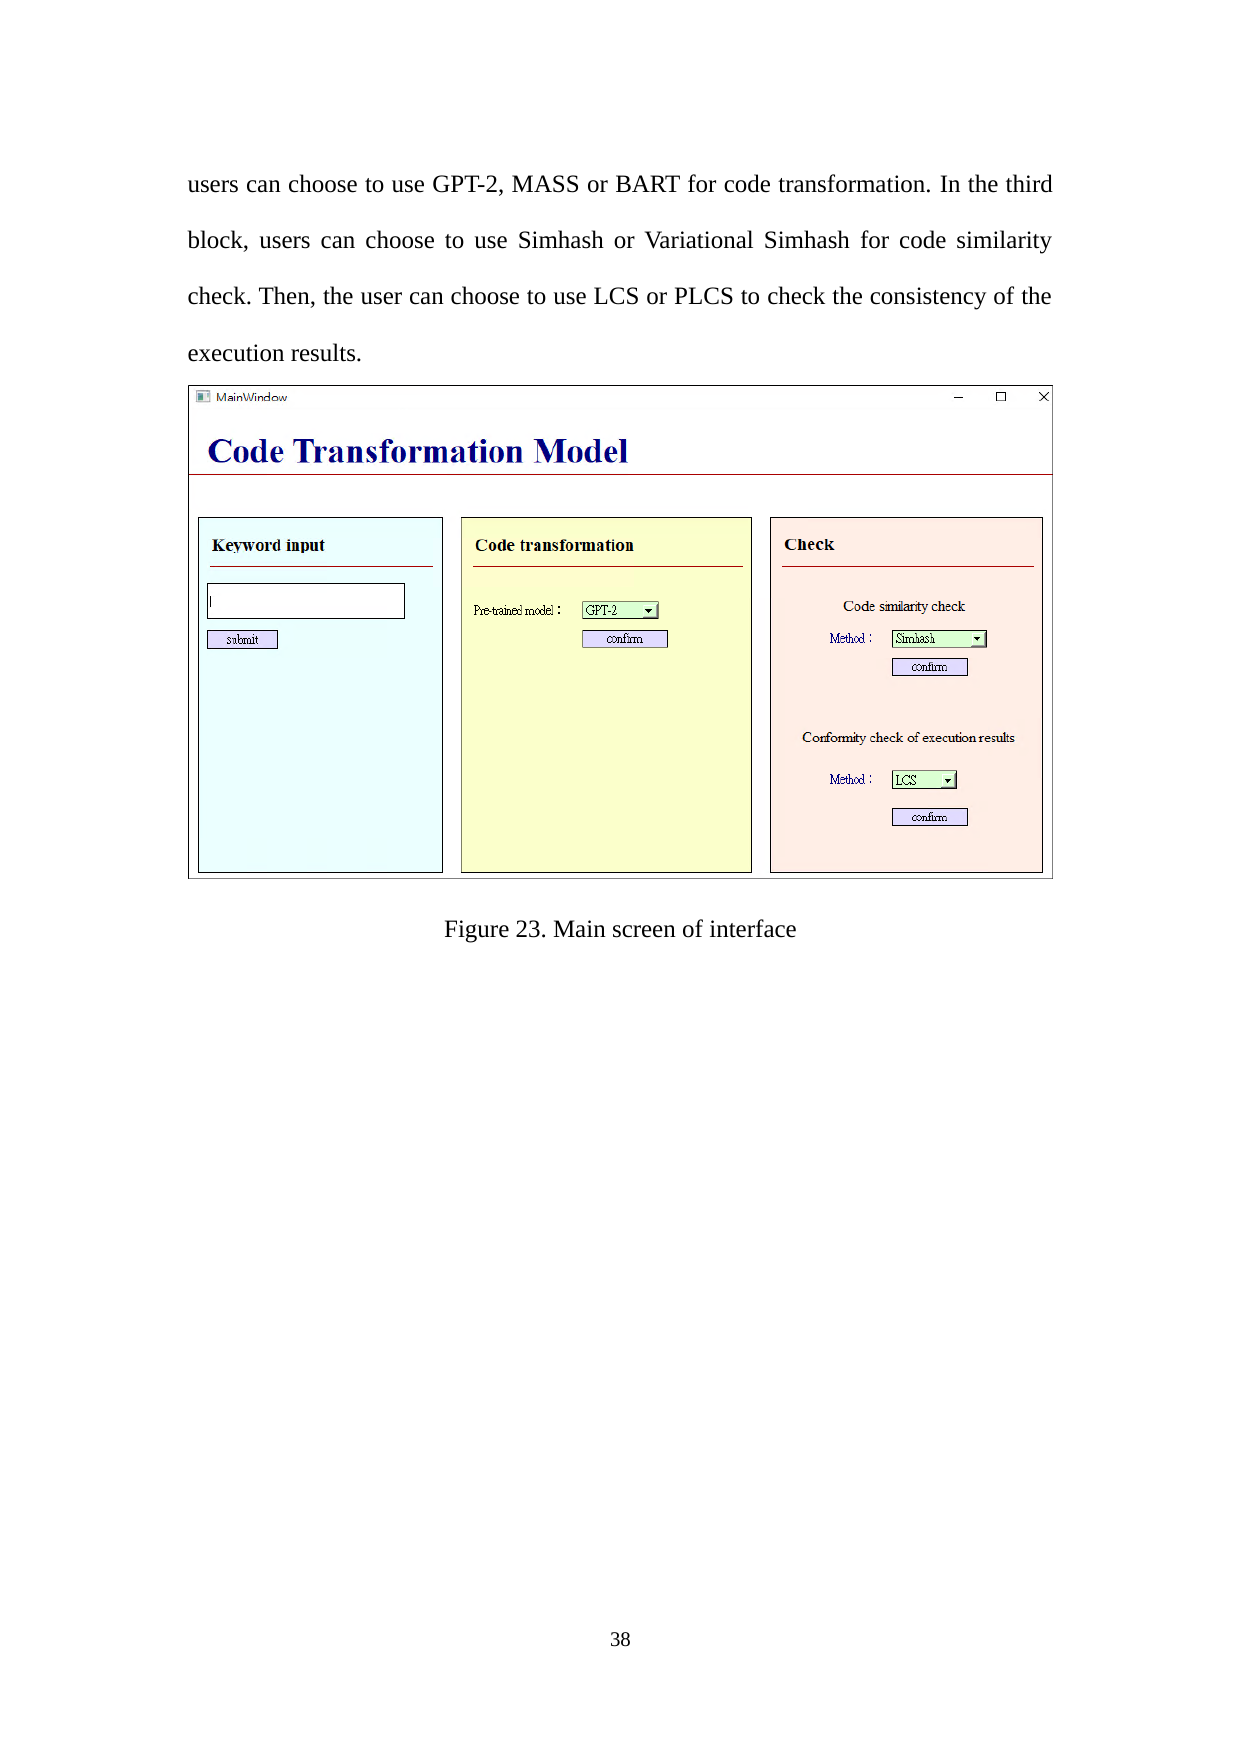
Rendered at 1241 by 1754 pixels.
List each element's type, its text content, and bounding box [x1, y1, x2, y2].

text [187, 164, 1053, 371]
picture [188, 385, 1053, 879]
